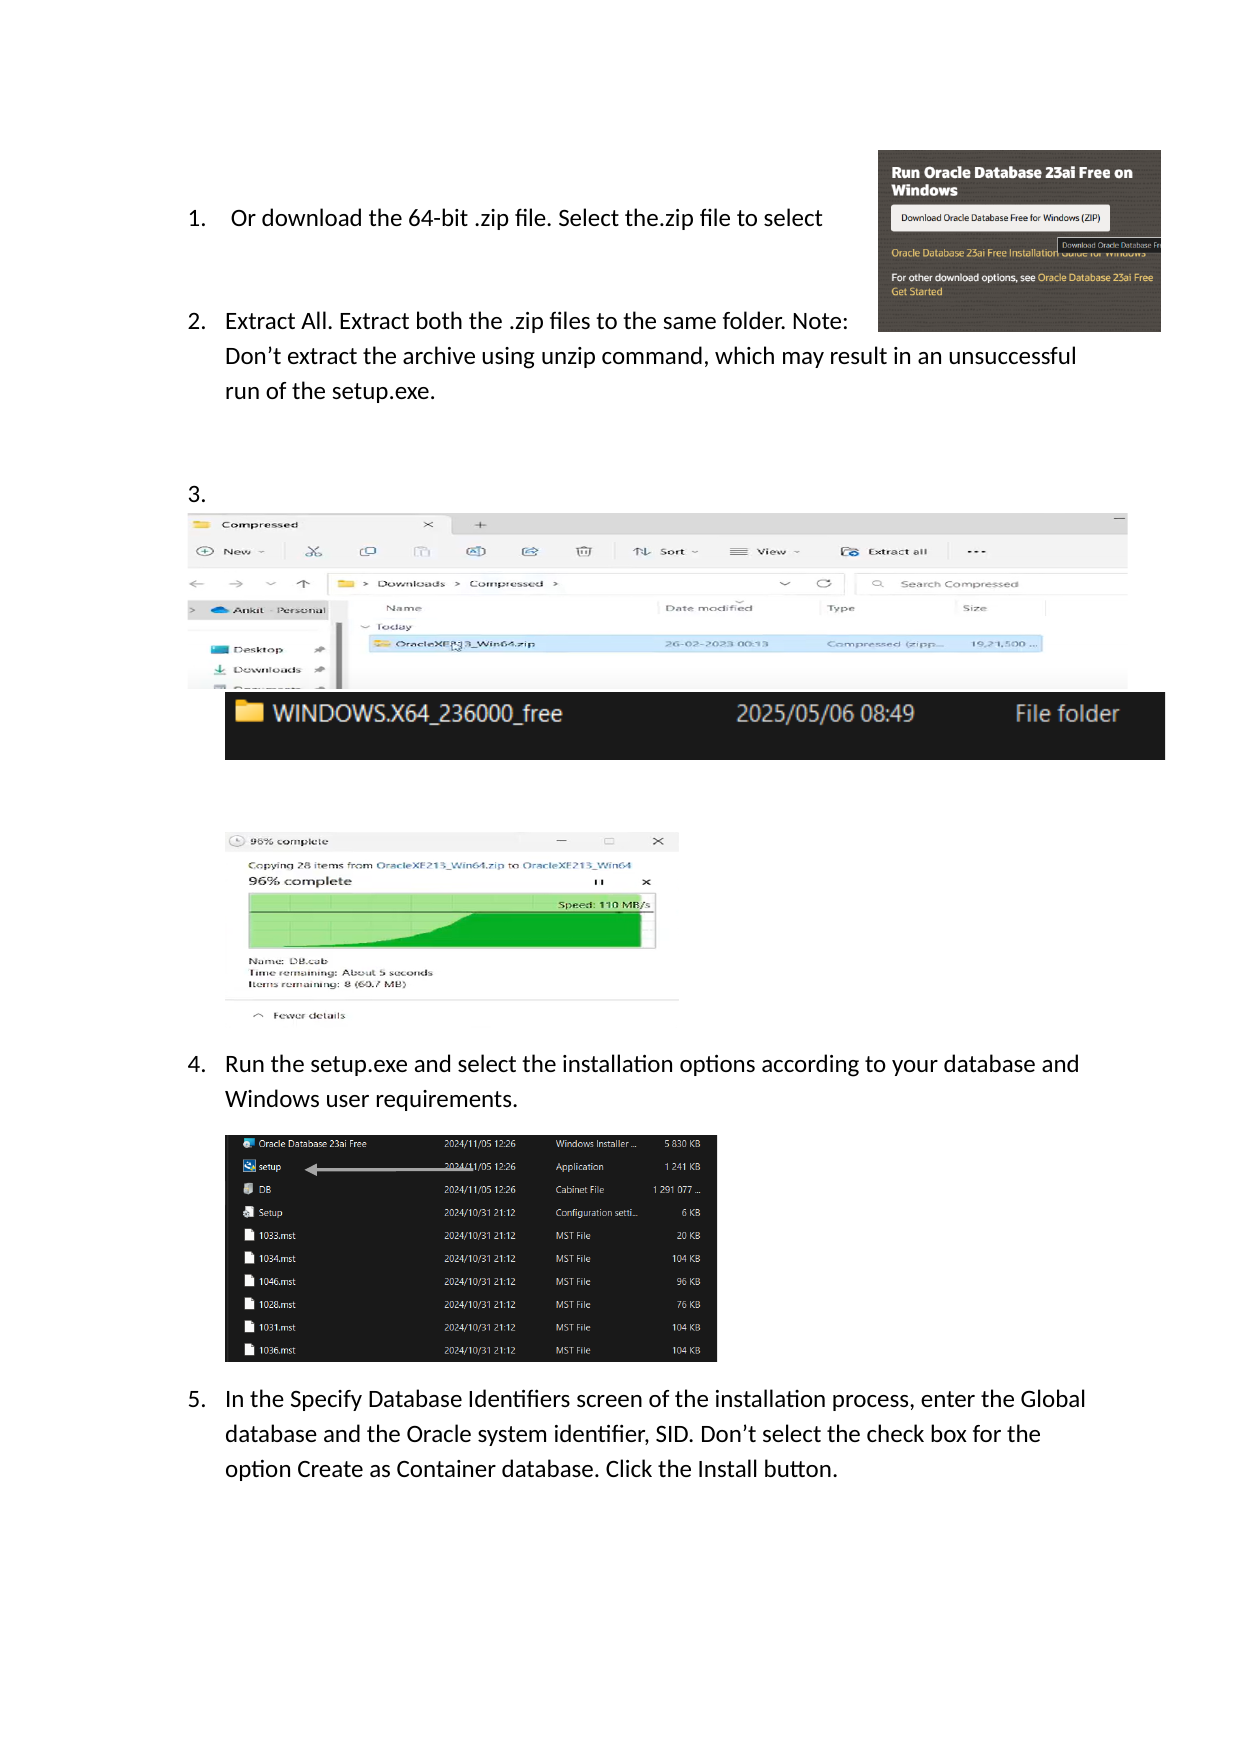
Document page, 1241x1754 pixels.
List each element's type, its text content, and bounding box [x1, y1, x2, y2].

picture [187, 513, 1128, 689]
picture [225, 832, 679, 1028]
list Extract All. Extract both the .zip files to the same folder. Note: Don’t extract the archive using unzip command, which may result in an unsuccessful run of the setup.exe. [187, 305, 1090, 406]
picture [225, 1135, 718, 1362]
list Or download the 64-bit .zip file. Select the.zip file to select [187, 202, 878, 232]
list In the Specify Database Identifiers screen of the installation process, enter the Global database and the Oracle system identifier, SID. Don’t select the check box for the option Create as Container database. Click the Install button. [187, 1383, 1090, 1483]
picture [878, 150, 1161, 332]
list Run the setup.exe and select the installation options according to your database and Windows user requirements. [187, 1049, 1090, 1114]
picture [225, 692, 1166, 760]
